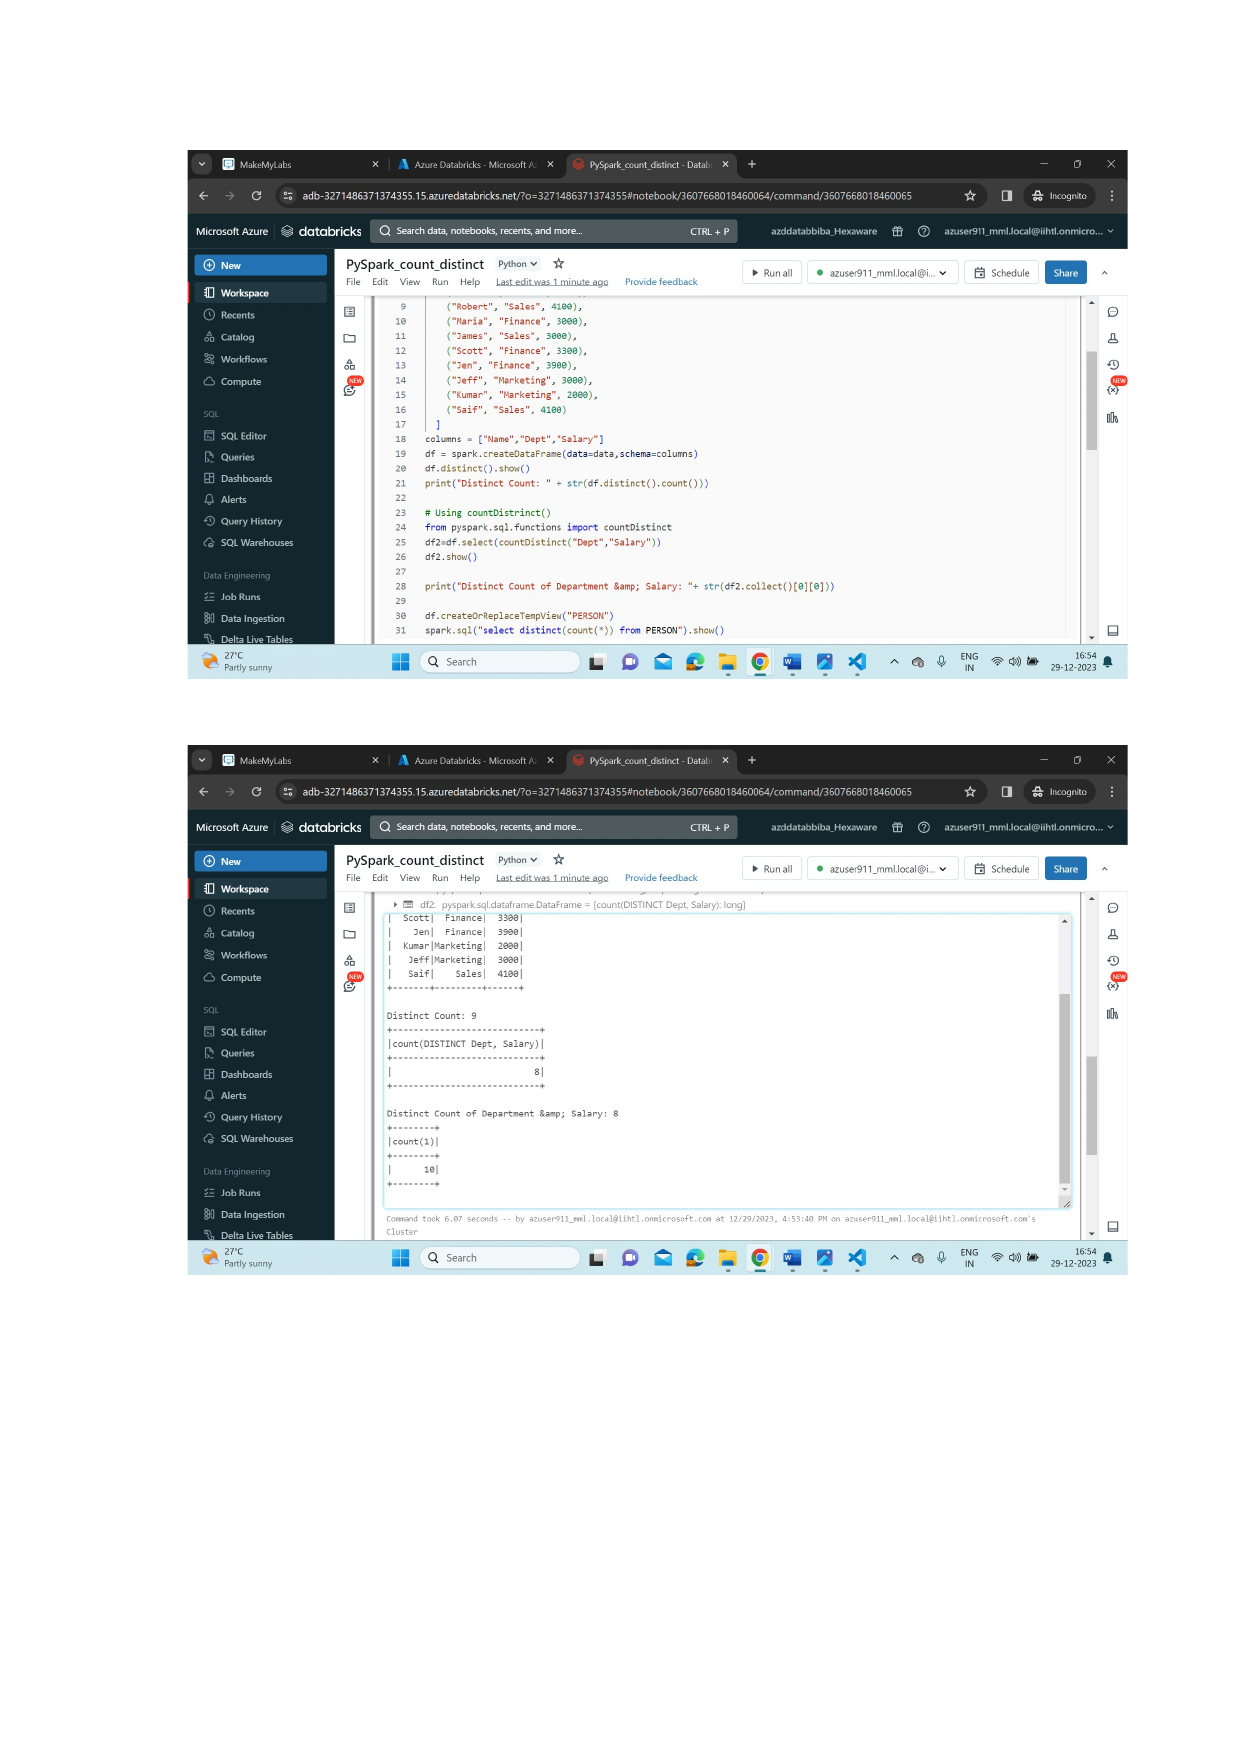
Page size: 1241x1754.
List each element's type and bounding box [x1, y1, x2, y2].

picture [187, 150, 1128, 679]
picture [187, 745, 1128, 1275]
